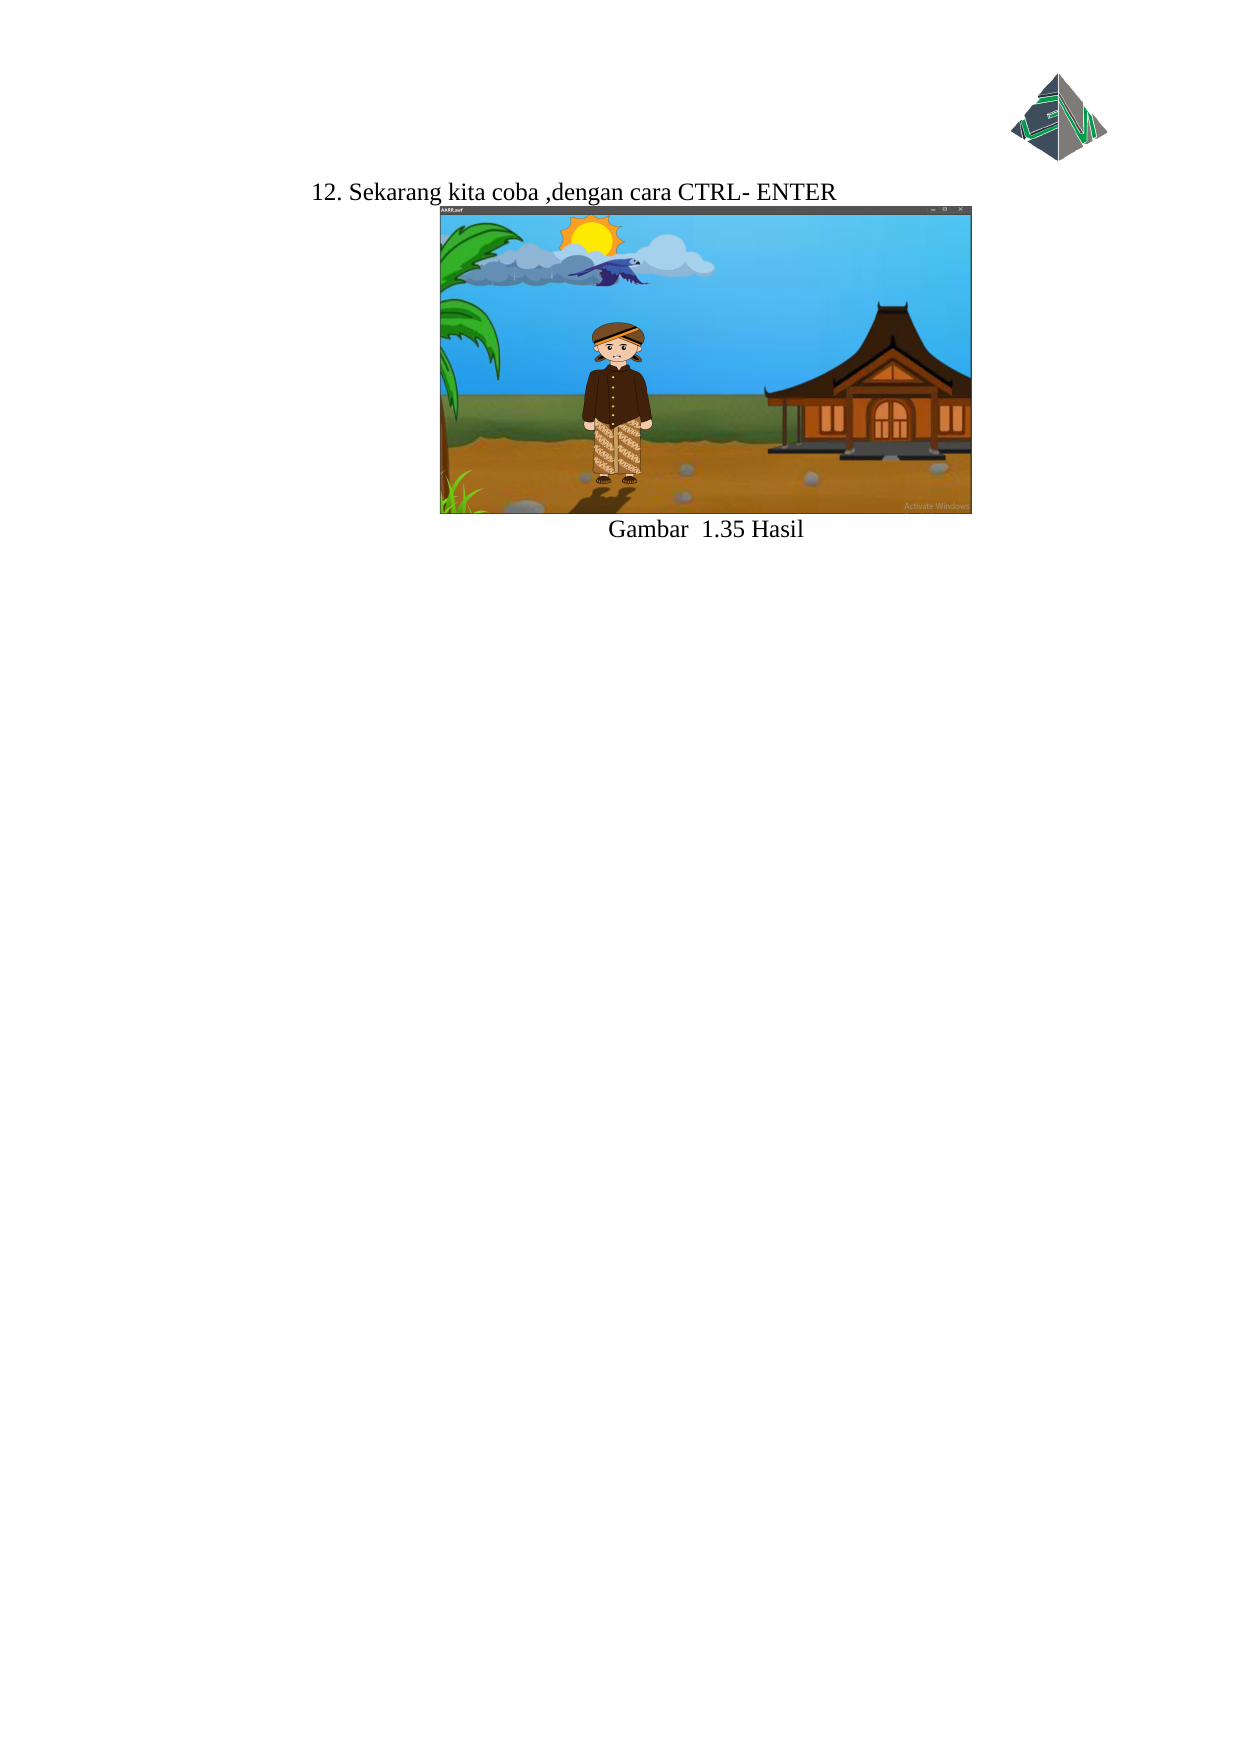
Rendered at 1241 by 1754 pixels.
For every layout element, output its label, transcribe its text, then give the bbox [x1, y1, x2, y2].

subtitle 1.35 Hasil [349, 514, 1063, 543]
picture [1010, 73, 1108, 161]
picture [439, 206, 972, 514]
list Sekarang kita coba ,dengan cara CTRL- ENTER [311, 177, 1063, 206]
